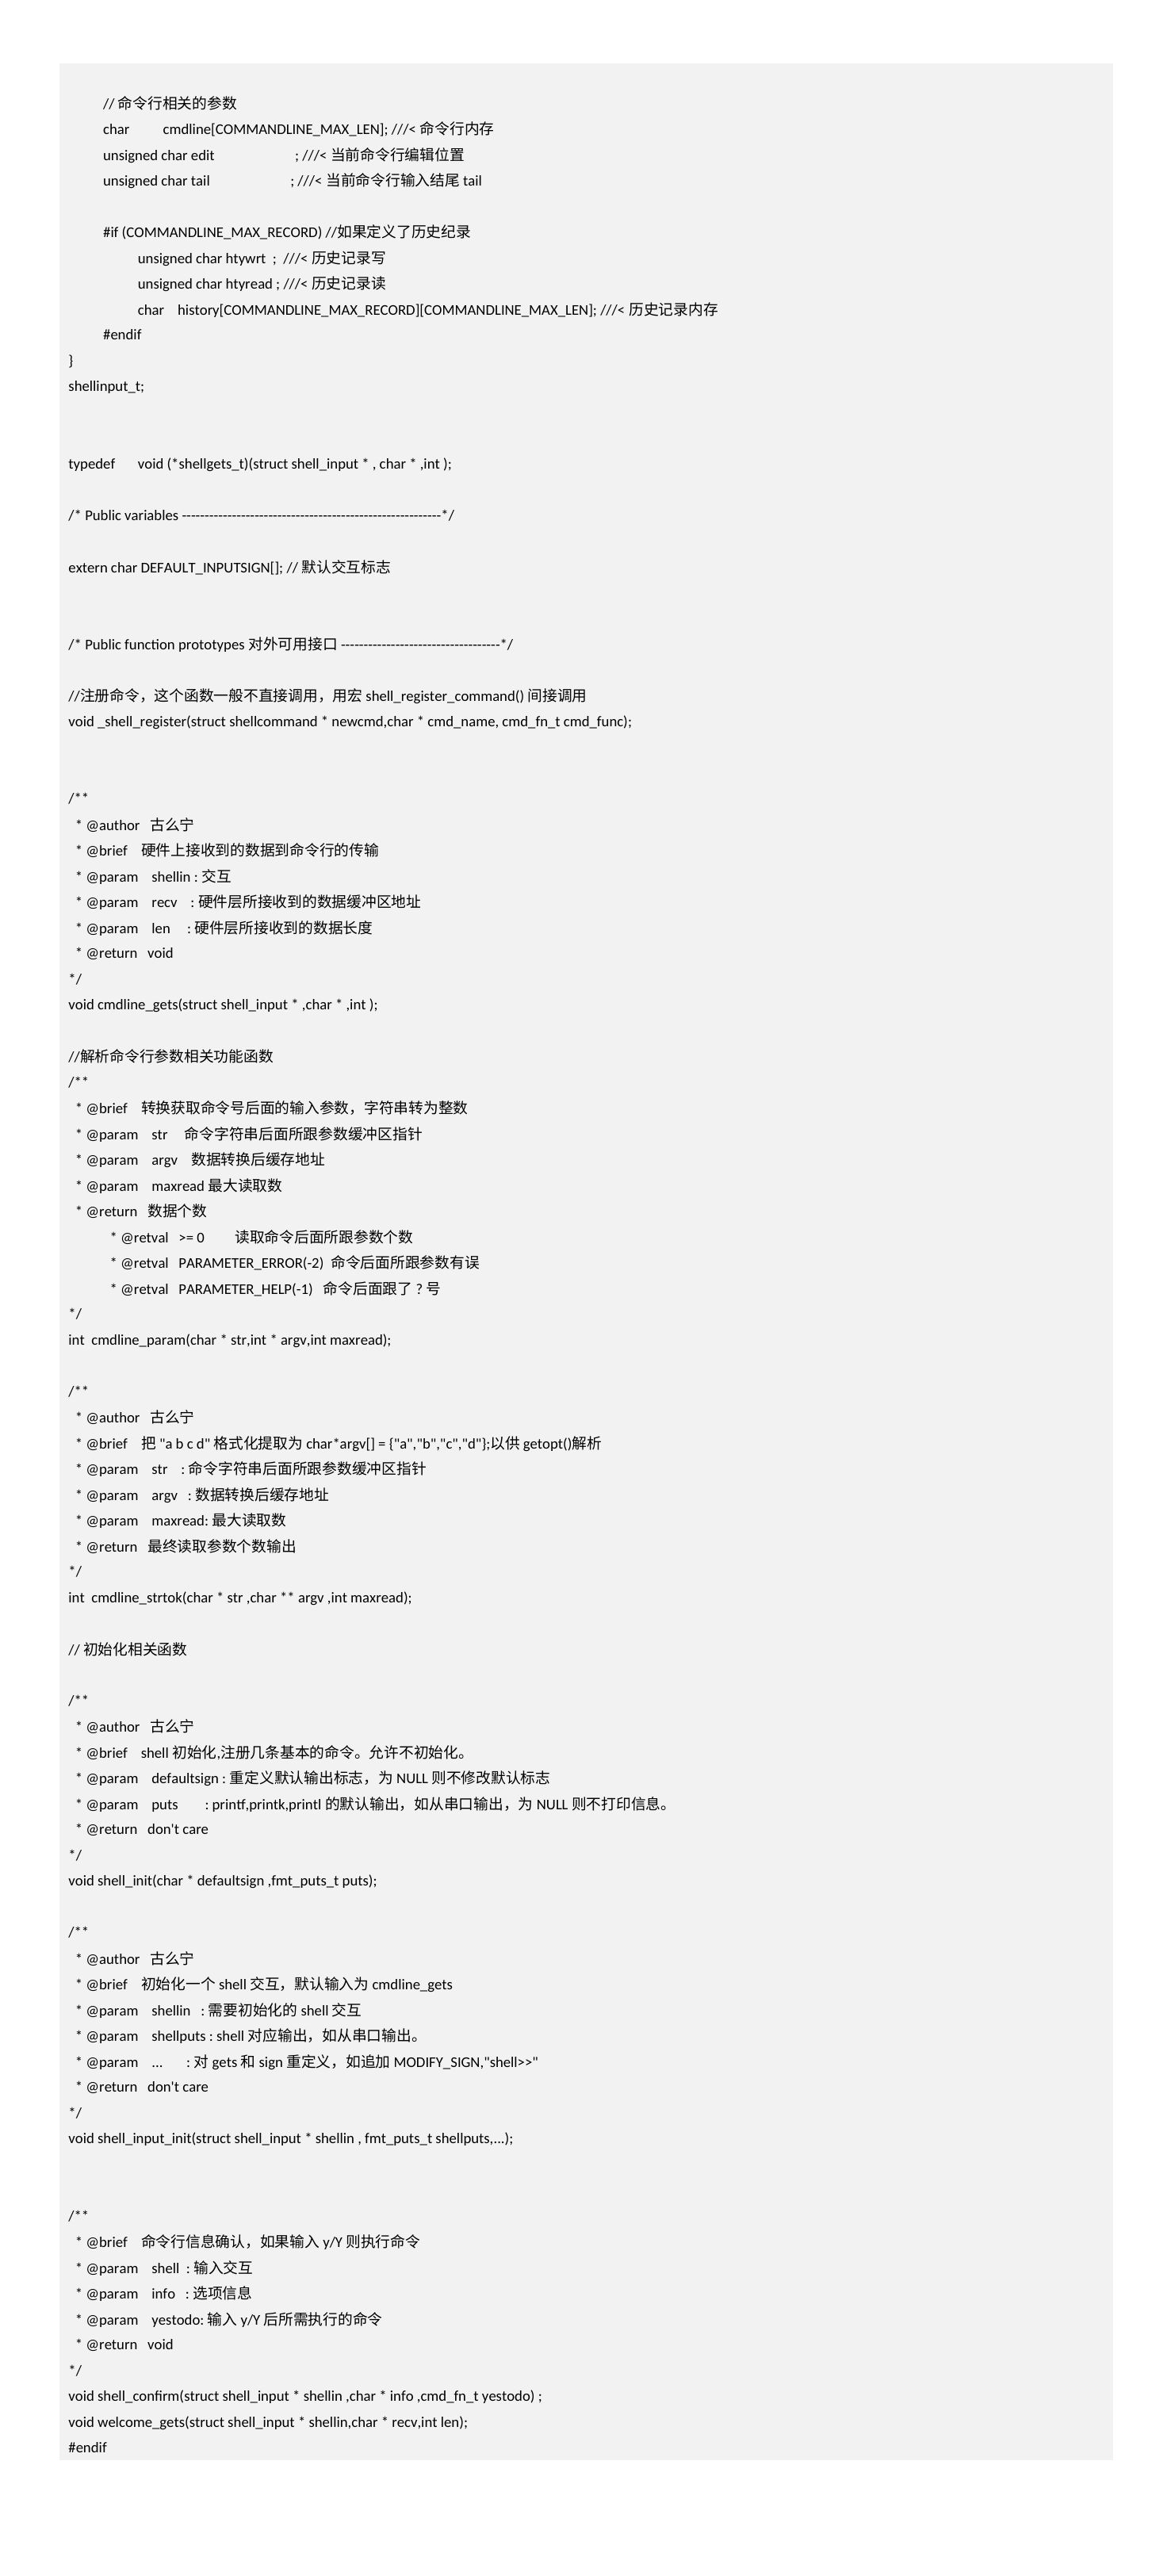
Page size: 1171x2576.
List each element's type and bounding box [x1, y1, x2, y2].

table_header [59, 63, 1113, 2460]
